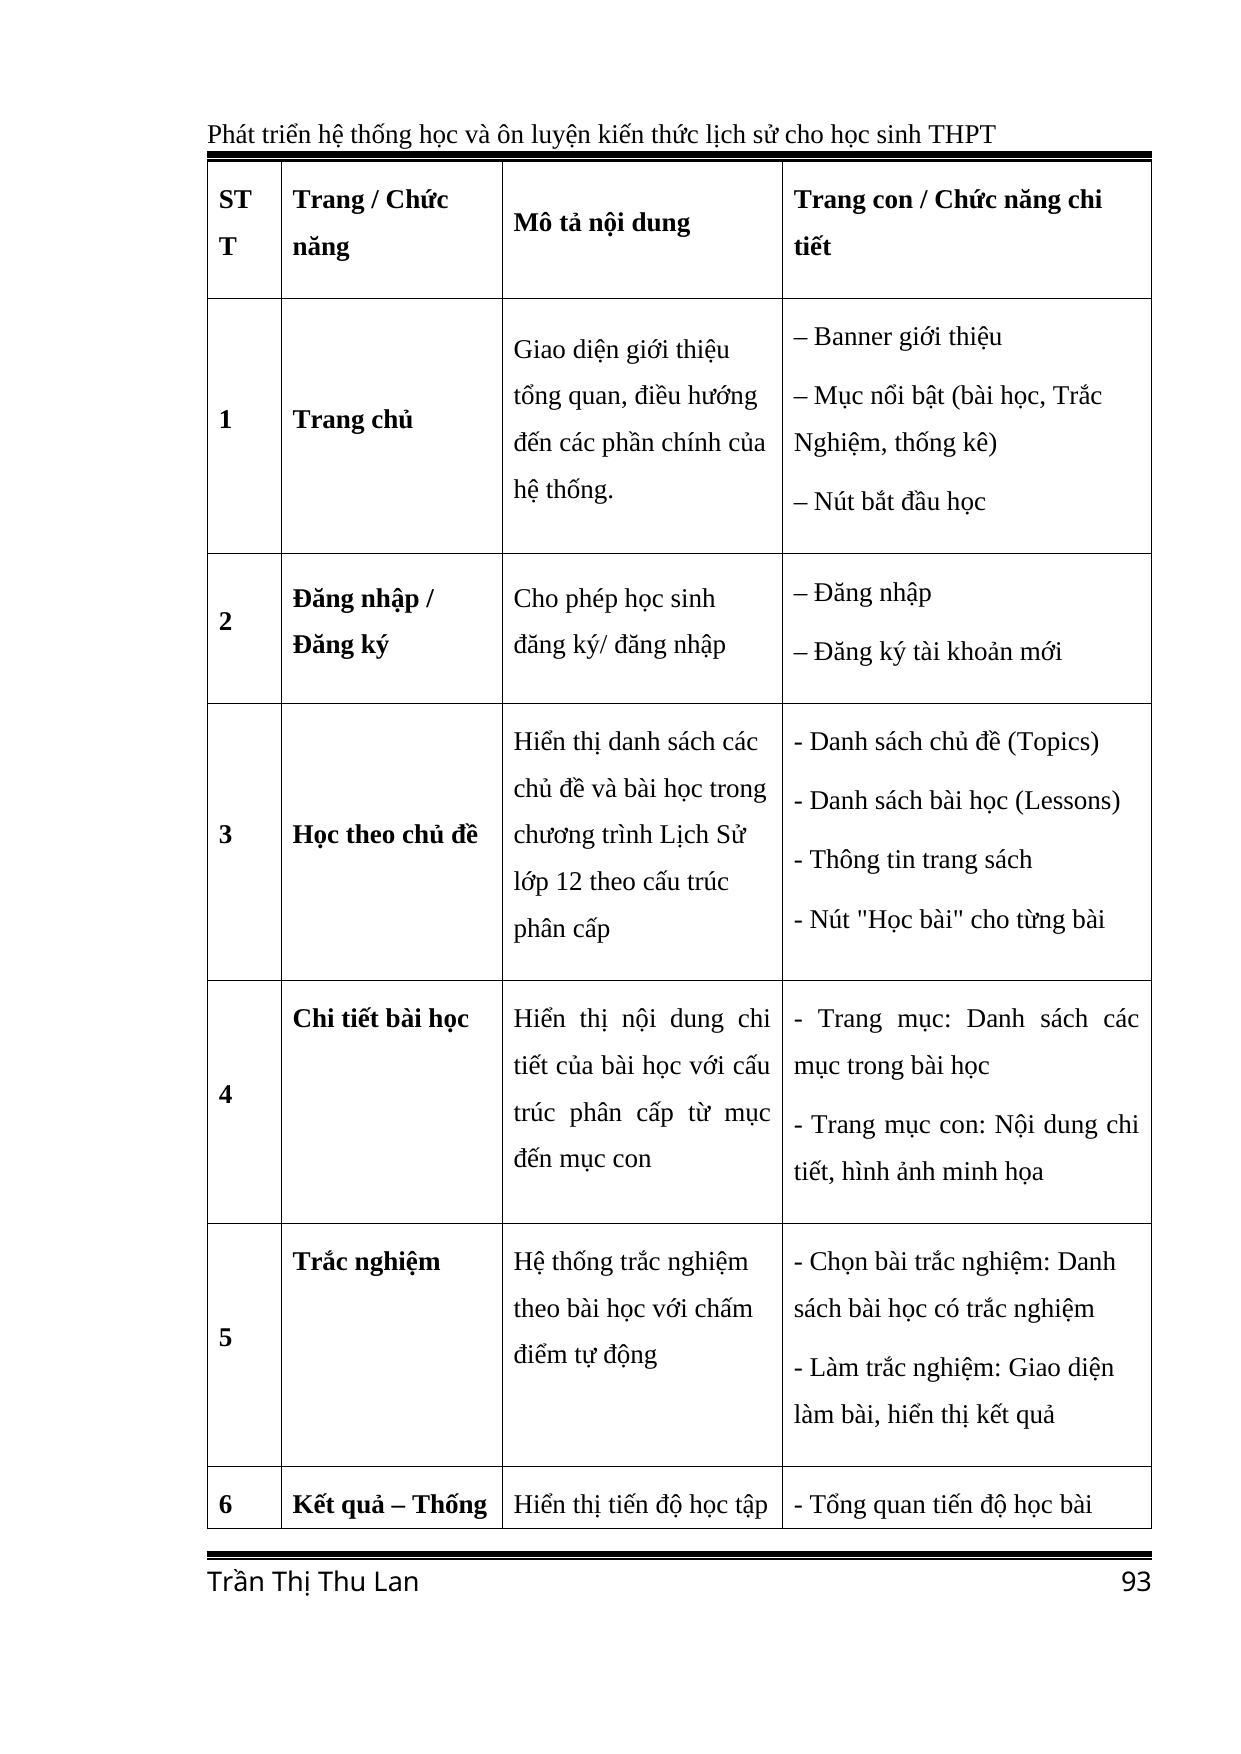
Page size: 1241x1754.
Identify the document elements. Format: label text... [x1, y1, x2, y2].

table_header STT [208, 162, 281, 298]
table_cell Giao diện giới thiệu tổng quan, điều hướng đến các phần chính của hệ thống. [503, 299, 782, 553]
table_cell 2 [208, 554, 281, 703]
table_cell - Chọn bài trắc nghiệm: Danh sách bài học có trắc nghiệm - Làm trắc nghiệm: Giao diện làm bài, hiển thị kết quả [783, 1224, 1151, 1466]
table_cell Hiển thị nội dung chi tiết của bài học với cấu trúc phân cấp từ mục đến mục con [503, 981, 782, 1223]
table_header Mô tả nội dung [503, 162, 782, 298]
table_cell 3 [208, 704, 281, 980]
table_cell 1 [208, 299, 281, 553]
table_cell Trang chủ [282, 299, 502, 553]
table_cell Cho phép học sinh đăng ký/ đăng nhập [503, 554, 782, 703]
table_header Trang con / Chức năng chi tiết [783, 162, 1151, 298]
table_cell Hệ thống trắc nghiệm theo bài học với chấm điểm tự động [503, 1224, 782, 1466]
table_cell Hiển thị danh sách các chủ đề và bài học trong chương trình Lịch Sử lớp 12 theo cấu trúc phân cấp [503, 704, 782, 980]
table_cell 5 [208, 1224, 281, 1466]
table_cell Đăng nhập / Đăng ký [282, 554, 502, 703]
table_cell – Đăng nhập – Đăng ký tài khoản mới [783, 554, 1151, 703]
table_cell 6 [208, 1467, 281, 1528]
table_cell - Danh sách chủ đề (Topics) - Danh sách bài học (Lessons) - Thông tin trang sách - Nút "Học bài" cho từng bài [783, 704, 1151, 980]
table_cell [503, 1467, 782, 1528]
table_cell Chi tiết bài học [282, 981, 502, 1223]
table_cell Trắc nghiệm [282, 1224, 502, 1466]
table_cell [282, 1467, 502, 1528]
table_header Trang / Chức năng [282, 162, 502, 298]
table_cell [783, 1467, 1151, 1528]
table_cell Học theo chủ đề [282, 704, 502, 980]
table_cell 4 [208, 981, 281, 1223]
table_cell – Banner giới thiệu – Mục nổi bật (bài học, Trắc Nghiệm, thống kê) – Nút bắt đầu học [783, 299, 1151, 553]
table_cell - Trang mục: Danh sách các mục trong bài học - Trang mục con: Nội dung chi tiết, hình ảnh minh họa [783, 981, 1151, 1223]
